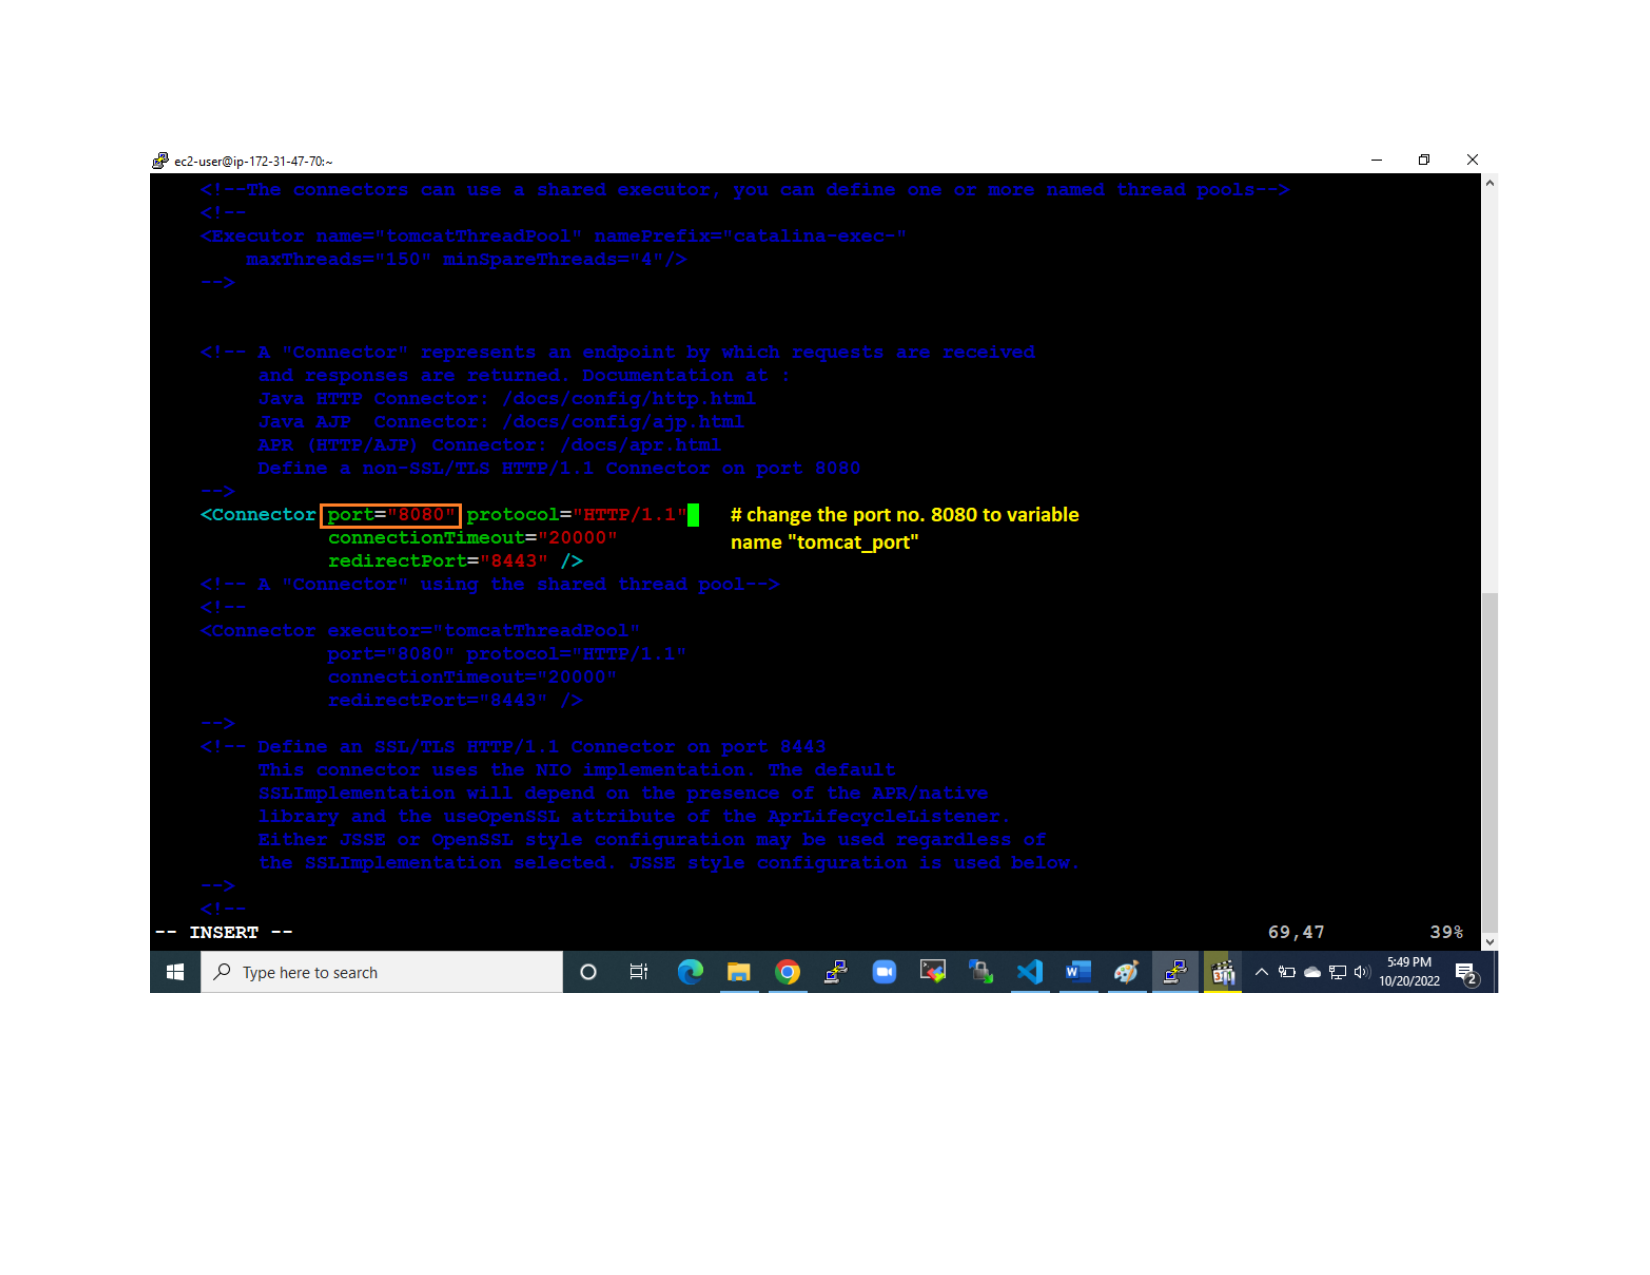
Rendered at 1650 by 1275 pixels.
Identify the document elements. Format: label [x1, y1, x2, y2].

picture [150, 150, 1499, 993]
